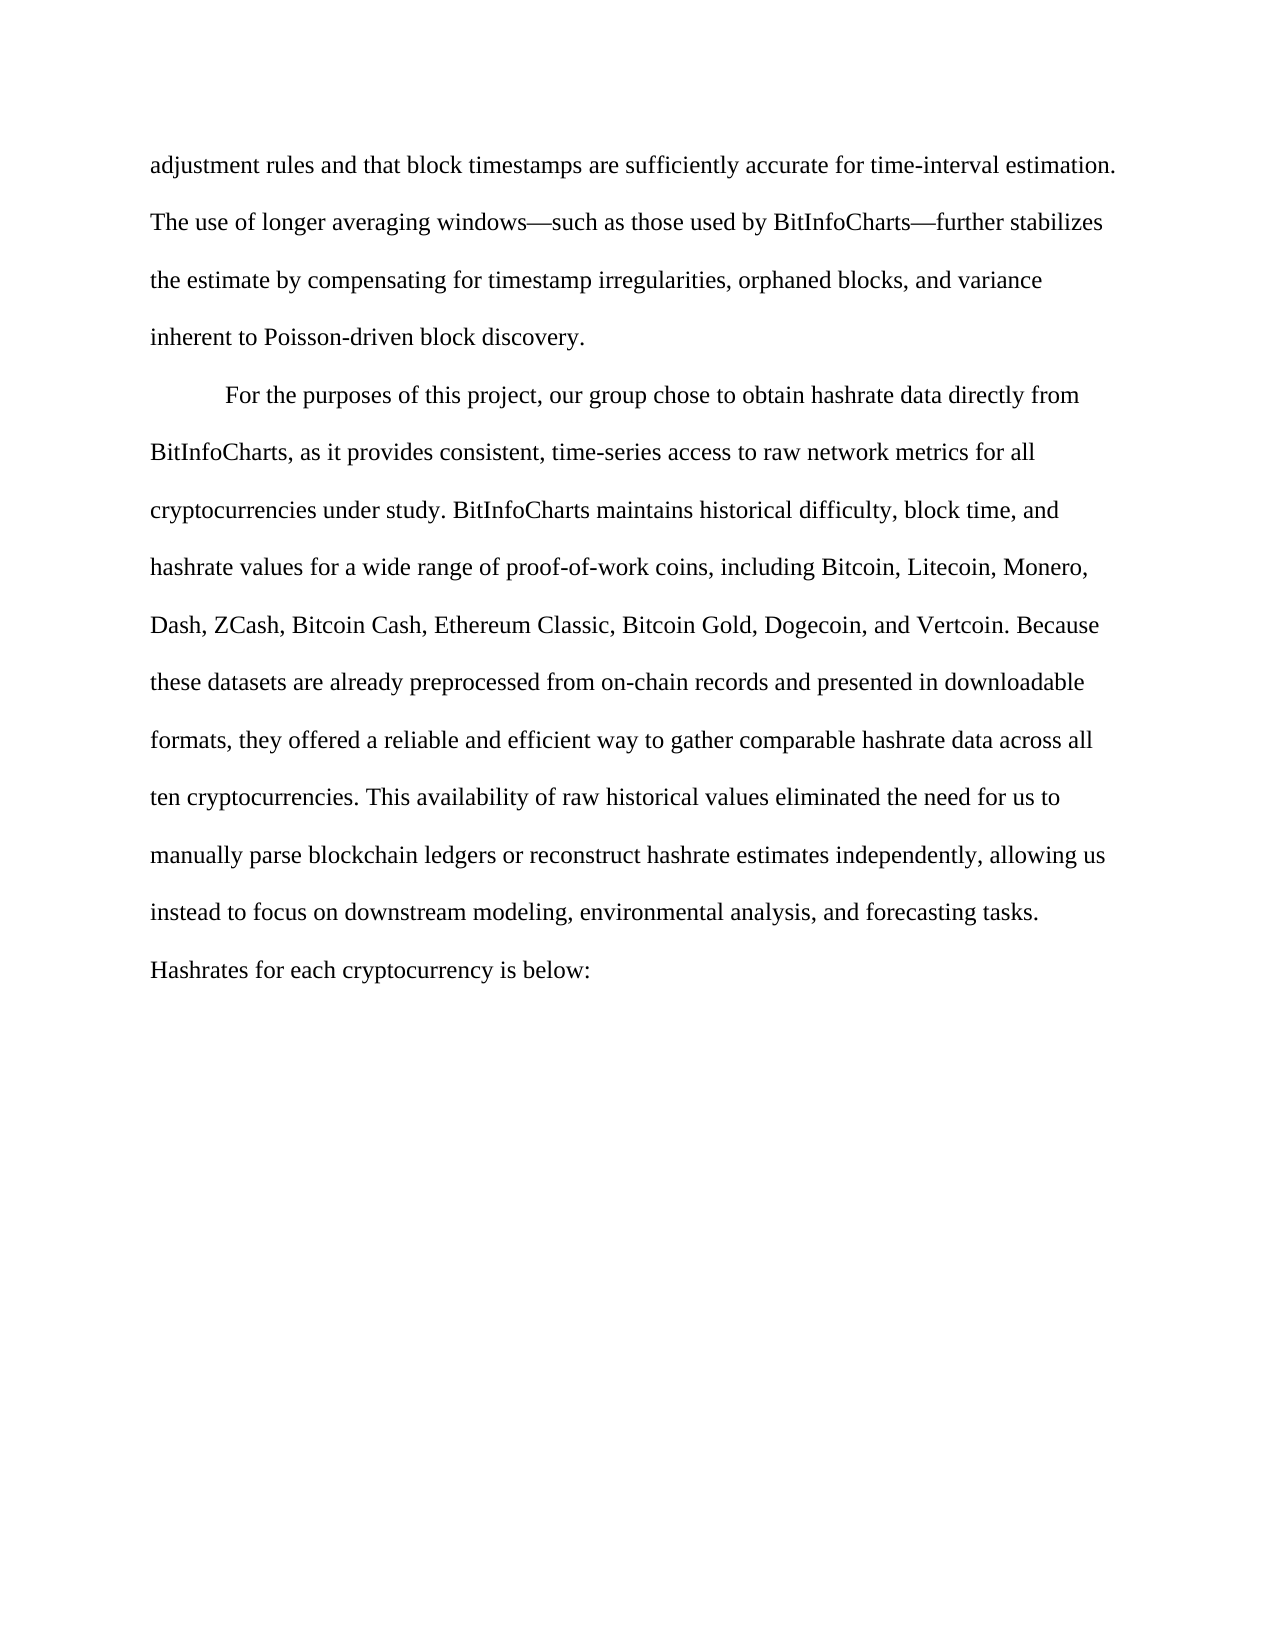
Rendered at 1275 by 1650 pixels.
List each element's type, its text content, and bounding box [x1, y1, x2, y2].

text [150, 150, 1125, 351]
text For the purposes of this project, our group chose to obtain hashrate data directly from BitInfoCharts, as it provides consistent, time-series access to raw network metrics for all cryptocurrencies under study. BitInfoCharts maintains historical difficulty, block time, and hashrate values for a wide range of proof-of-work coins, including Bitcoin, Litecoin, Monero, Dash, ZCash, Bitcoin Cash, Ethereum Classic, Bitcoin Gold, Dogecoin, and Vertcoin. Because these datasets are already preprocessed from on-chain records and presented in downloadable formats, they offered a reliable and efficient way to gather comparable hashrate data across all ten cryptocurrencies. This availability of raw historical values eliminated the need for us to manually parse blockchain ledgers or reconstruct hashrate estimates independently, allowing us instead to focus on downstream modeling, environmental analysis, and forecasting tasks. Hashrates for each cryptocurrency is below: [150, 380, 1125, 984]
